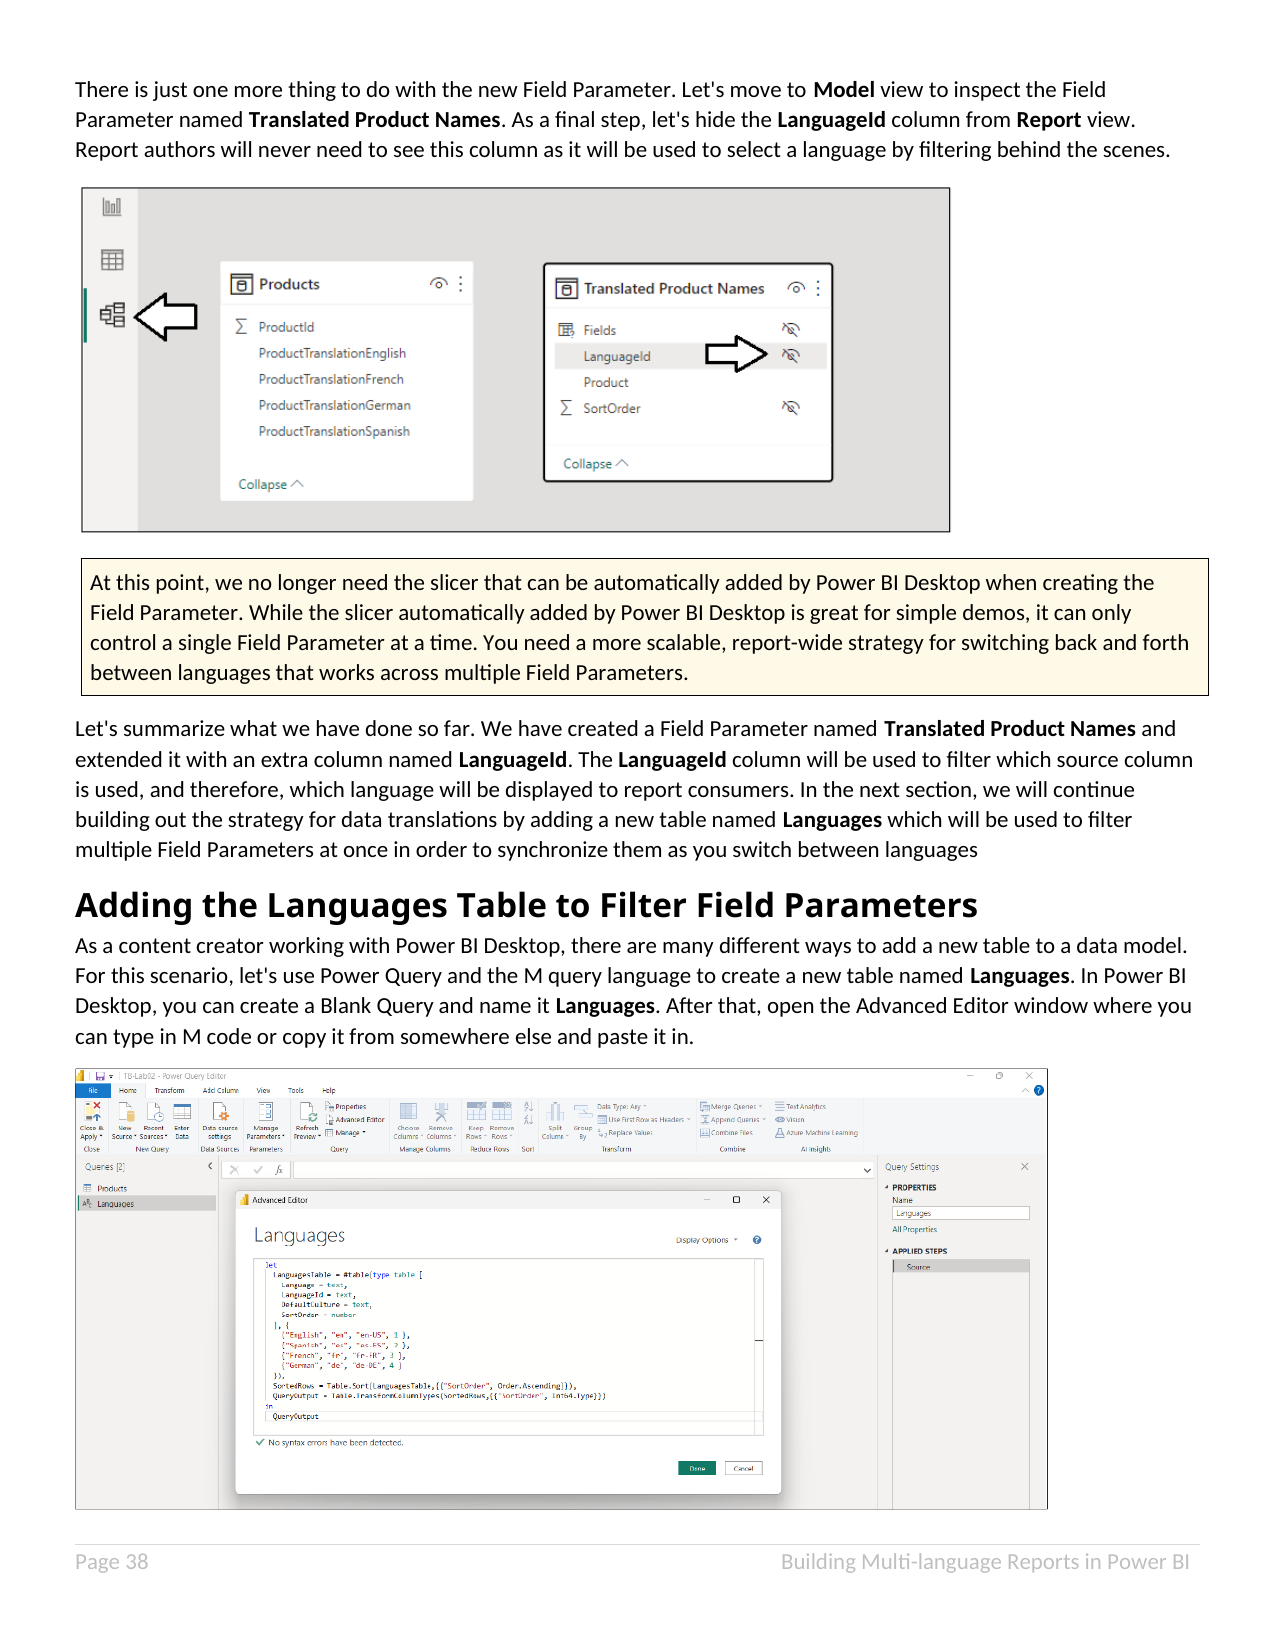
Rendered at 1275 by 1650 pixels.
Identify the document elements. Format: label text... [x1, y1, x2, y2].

picture [75, 1068, 1051, 1517]
picture [75, 182, 961, 540]
text As a content creator working with Power BI Desktop, there are many different ways to add a new table to a data model. For this scenario, let's use Power Query and the M query language to create a new table named Languages. In Power BI Desktop, you can create a Blank Query and name it Languages. After that, open the Advanced Editor window where you can type in M code or copy it from somewhere else and paste it in. [75, 931, 1200, 1050]
text Let's summarize what we have done so far. We have created a Field Parameter named Translated Product Names and extended it with an extra column named LanguageId. The LanguageId column will be used to filter which source column is used, and therefore, which language will be displayed to report consumers. In the next section, we will continue building out the strategy for data translations by adding a new table named Languages which will be used to filter multiple Field Parameters at once in order to synchronize them as you switch between languages [75, 714, 1200, 863]
text At this point, we no longer need the slicer that can be automatically added by Power BI Desktop when creating the Field Parameter. While the slicer automatically added by Power BI Desktop is great for simple demos, it can only control a single Field Parameter at a time. You need a more scalable, report-wide strategy for switching back and forth between languages that works across multiple Field Parameters. [82, 559, 1208, 695]
subtitle Adding the Languages Table to Filter Field Parameters [75, 882, 1200, 928]
text There is just one more thing to do with the new Field Parameter. Let's move to Model view to inspect the Field Parameter named Translated Product Names. As a final step, let's hide the LanguageId column from Report view. Report authors will never need to see this column as it will be used to select a language by filtering behind the scenes. [75, 75, 1200, 163]
